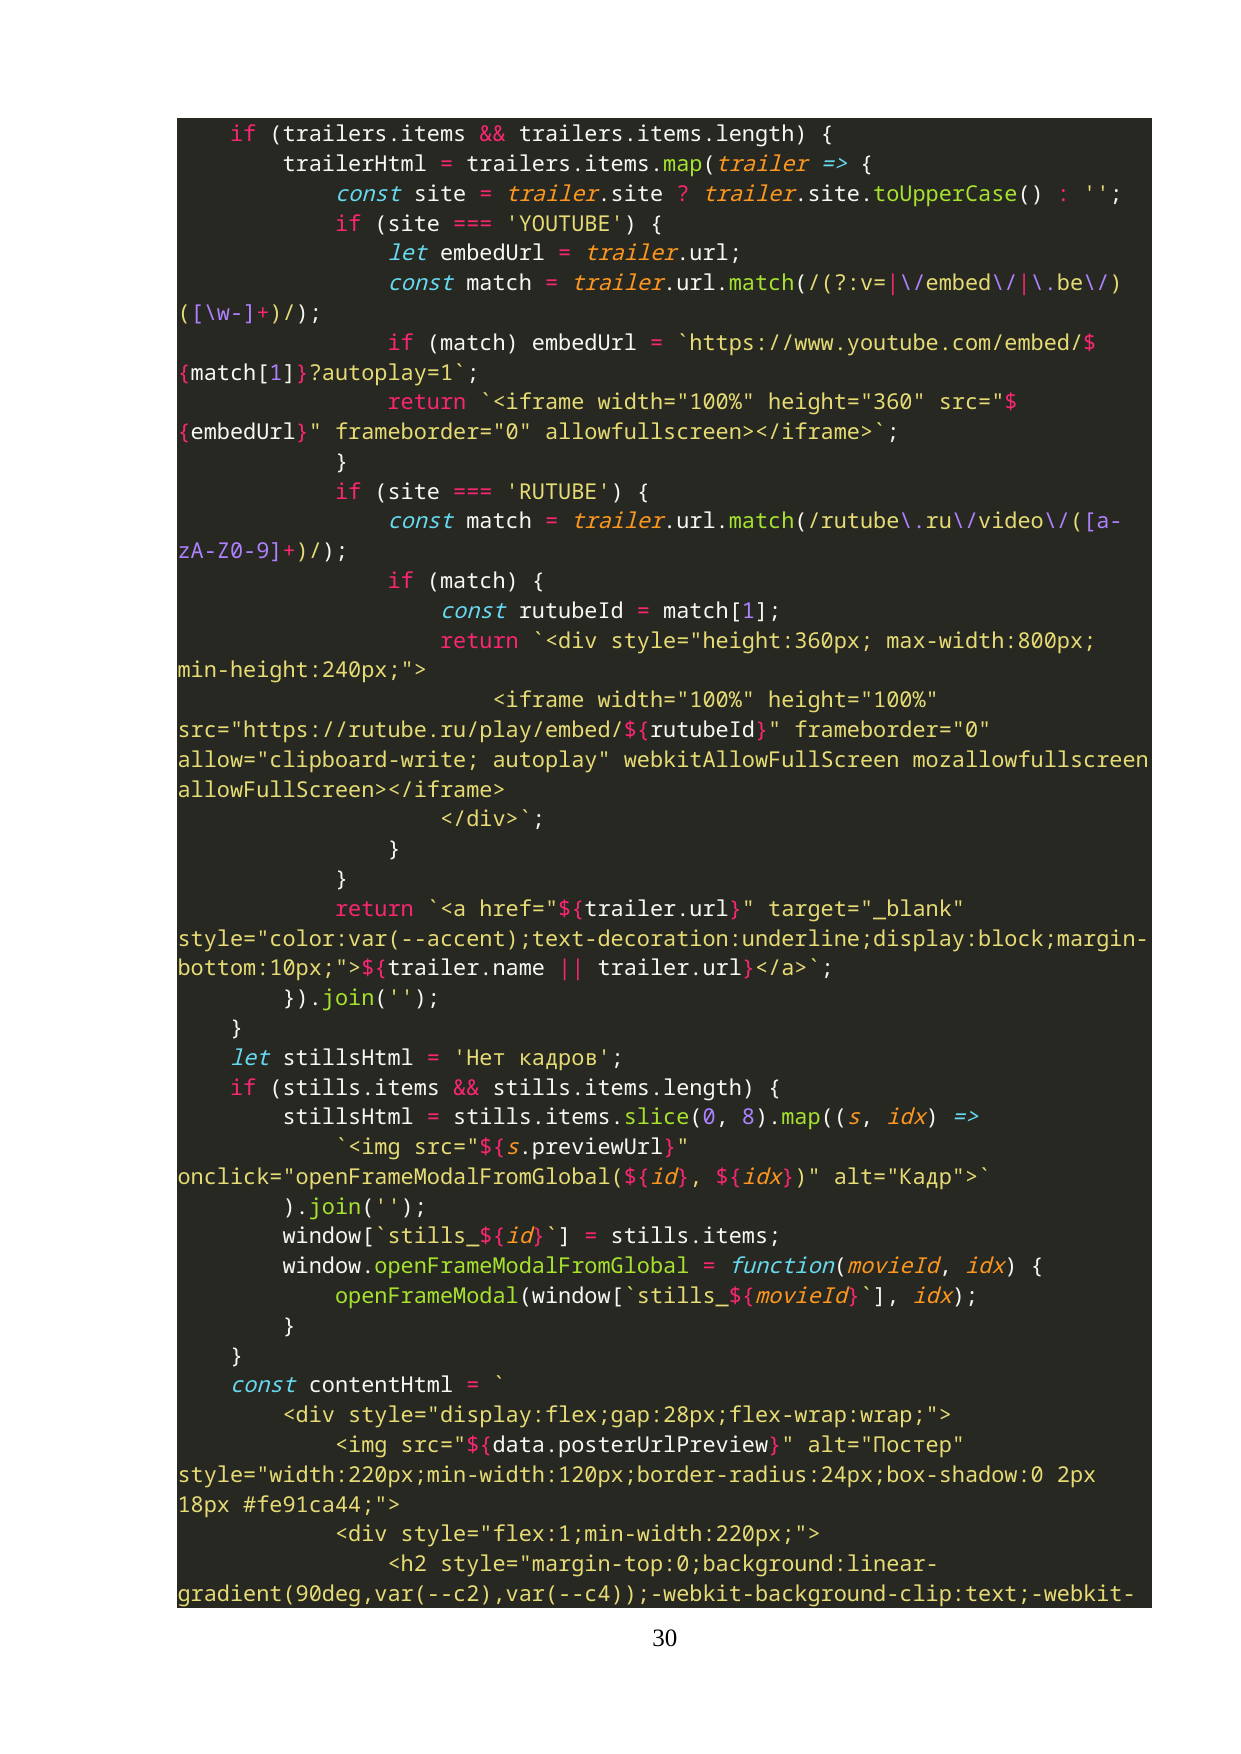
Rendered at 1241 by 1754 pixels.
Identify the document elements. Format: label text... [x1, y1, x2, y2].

text if (trailers.items && trailers.items.length) { [177, 118, 1152, 148]
text stillsHtml = stills.items.slice(0, 8).map((s, idx) => [177, 1101, 1152, 1131]
text } [177, 1012, 1152, 1042]
text let stillsHtml = 'Нет кадров'; [177, 1042, 1152, 1071]
text } [177, 863, 1152, 893]
text return `<a href="${trailer.url}" target="_blank" style="color:var(--accent);text-decoration:underline;display:block;margin-bottom:10px;">${trailer.name || trailer.url}</a>`; [177, 893, 1152, 982]
text const match = trailer.url.match(/rutube\.ru\/video\/([a-zA-Z0-9]+)/); [177, 505, 1152, 565]
text <img src="${data.posterUrlPreview}" alt="Постер" style="width:220px;min-width:120px;border-radius:24px;box-shadow:0 2px 18px #fe91ca44;"> [177, 1429, 1152, 1518]
text if (stills.items && stills.items.length) { [177, 1071, 1152, 1101]
text if (match) { [177, 565, 1152, 595]
text `<img src="${s.previewUrl}" onclick="openFrameModalFromGlobal(${id}, ${idx})" alt="Кадр">` [177, 1131, 1152, 1191]
text trailerHtml = trailers.items.map(trailer => { [177, 148, 1152, 178]
text } [177, 446, 1152, 476]
text } [177, 1339, 1152, 1369]
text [177, 1548, 1152, 1608]
text }).join(''); [177, 982, 1152, 1012]
text if (site === 'RUTUBE') { [177, 476, 1152, 505]
text window[`stills_${id}`] = stills.items; [177, 1220, 1152, 1250]
text if (site === 'YOUTUBE') { [177, 207, 1152, 237]
text let embedUrl = trailer.url; [177, 237, 1152, 267]
text return `<iframe width="100%" height="360" src="${embedUrl}" frameborder="0" allowfullscreen></iframe>`; [177, 386, 1152, 446]
text if (match) embedUrl = `https://www.youtube.com/embed/${match[1]}?autoplay=1`; [177, 327, 1152, 386]
text openFrameModal(window[`stills_${movieId}`], idx); [177, 1280, 1152, 1310]
text const contentHtml = ` [177, 1369, 1152, 1399]
text const rutubeId = match[1]; [177, 595, 1152, 624]
text <div style="display:flex;gap:28px;flex-wrap:wrap;"> [177, 1399, 1152, 1429]
text const site = trailer.site ? trailer.site.toUpperCase() : ''; [177, 178, 1152, 207]
text window.openFrameModalFromGlobal = function(movieId, idx) { [177, 1250, 1152, 1280]
text ).join(''); [177, 1191, 1152, 1220]
text <div style="flex:1;min-width:220px;"> [177, 1518, 1152, 1548]
text } [177, 1310, 1152, 1339]
text </div>`; [177, 803, 1152, 833]
text } [177, 833, 1152, 863]
text const match = trailer.url.match(/(?:v=|\/embed\/|\.be\/)([\w-]+)/); [177, 267, 1152, 327]
text <iframe width="100%" height="100%" src="https://rutube.ru/play/embed/${rutubeId}" frameborder="0" allow="clipboard-write; autoplay" webkitAllowFullScreen mozallowfullscreen allowFullScreen></iframe> [177, 684, 1152, 803]
text return `<div style="height:360px; max-width:800px; min-height:240px;"> [177, 624, 1152, 684]
